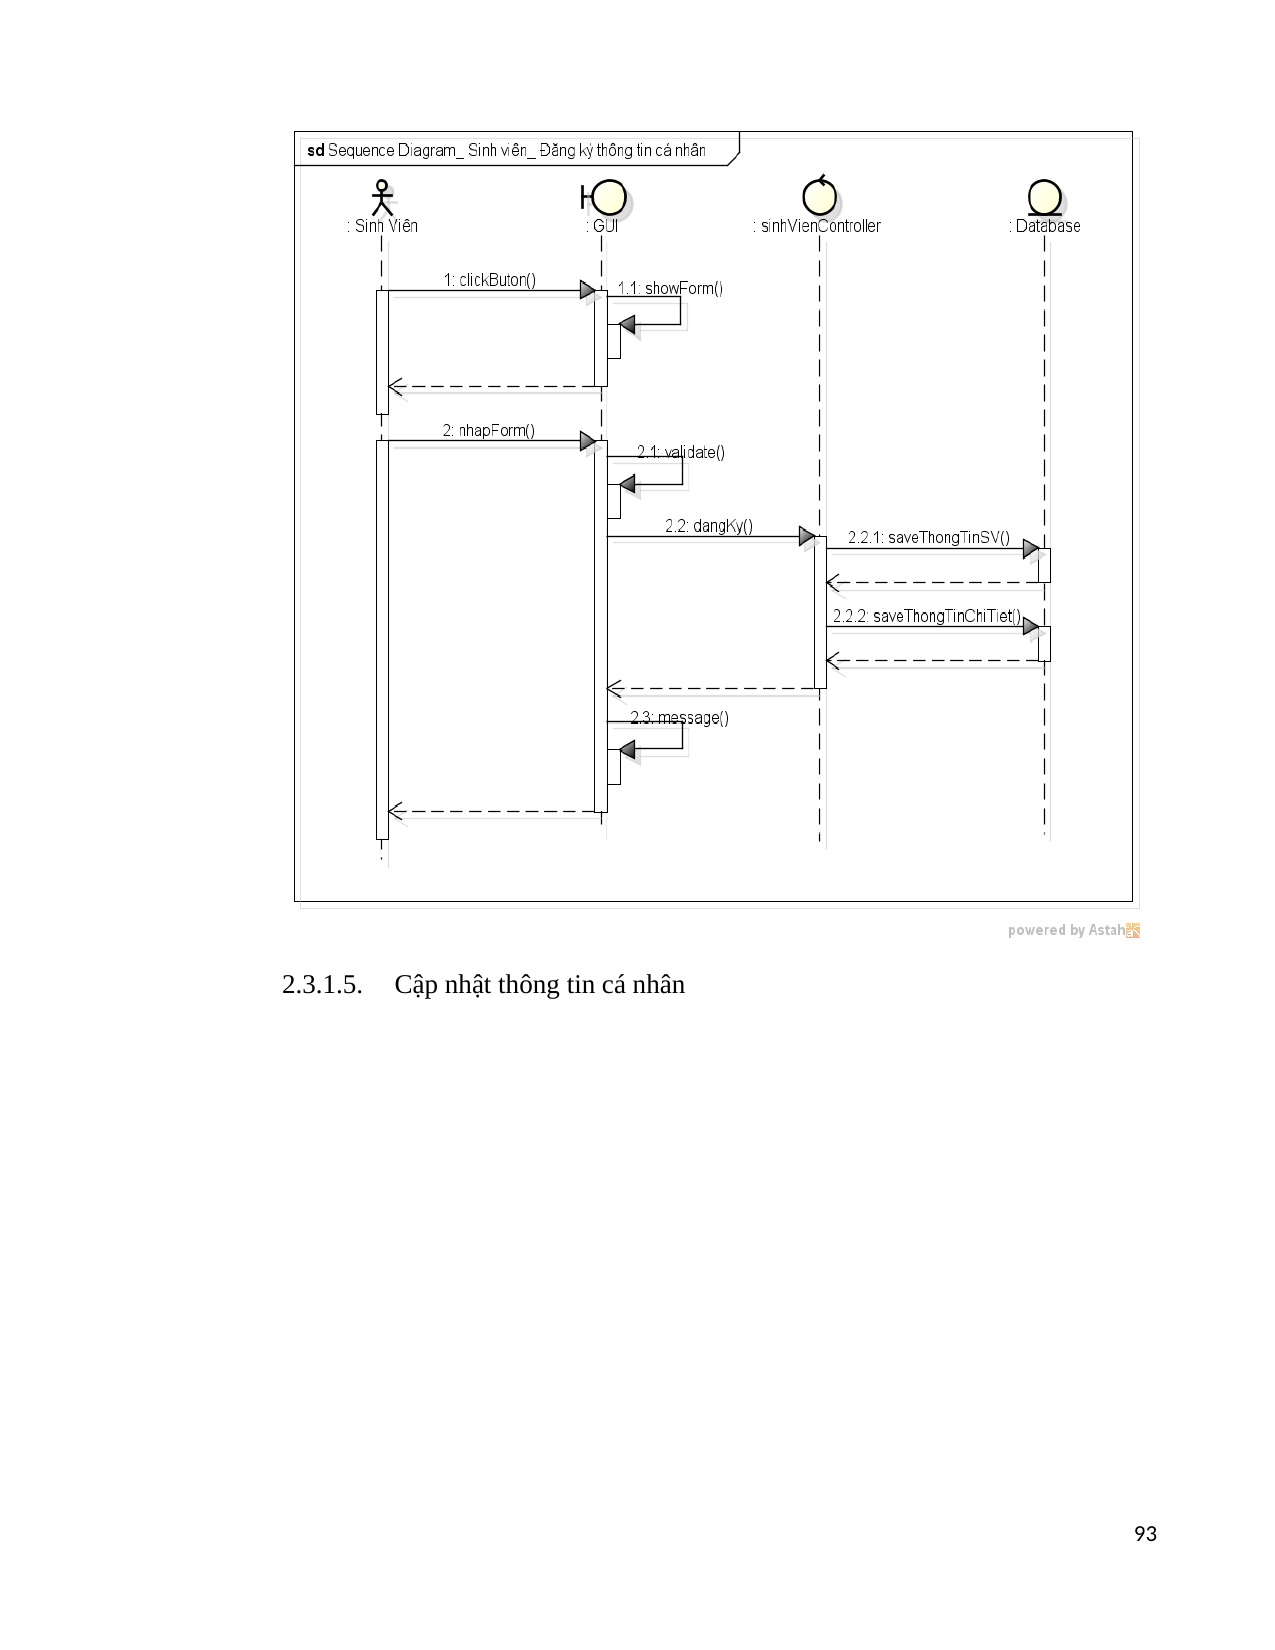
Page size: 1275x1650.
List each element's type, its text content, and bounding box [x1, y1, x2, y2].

picture [281, 118, 1144, 944]
list Cập nhật thông tin cá nhân [282, 968, 1157, 999]
